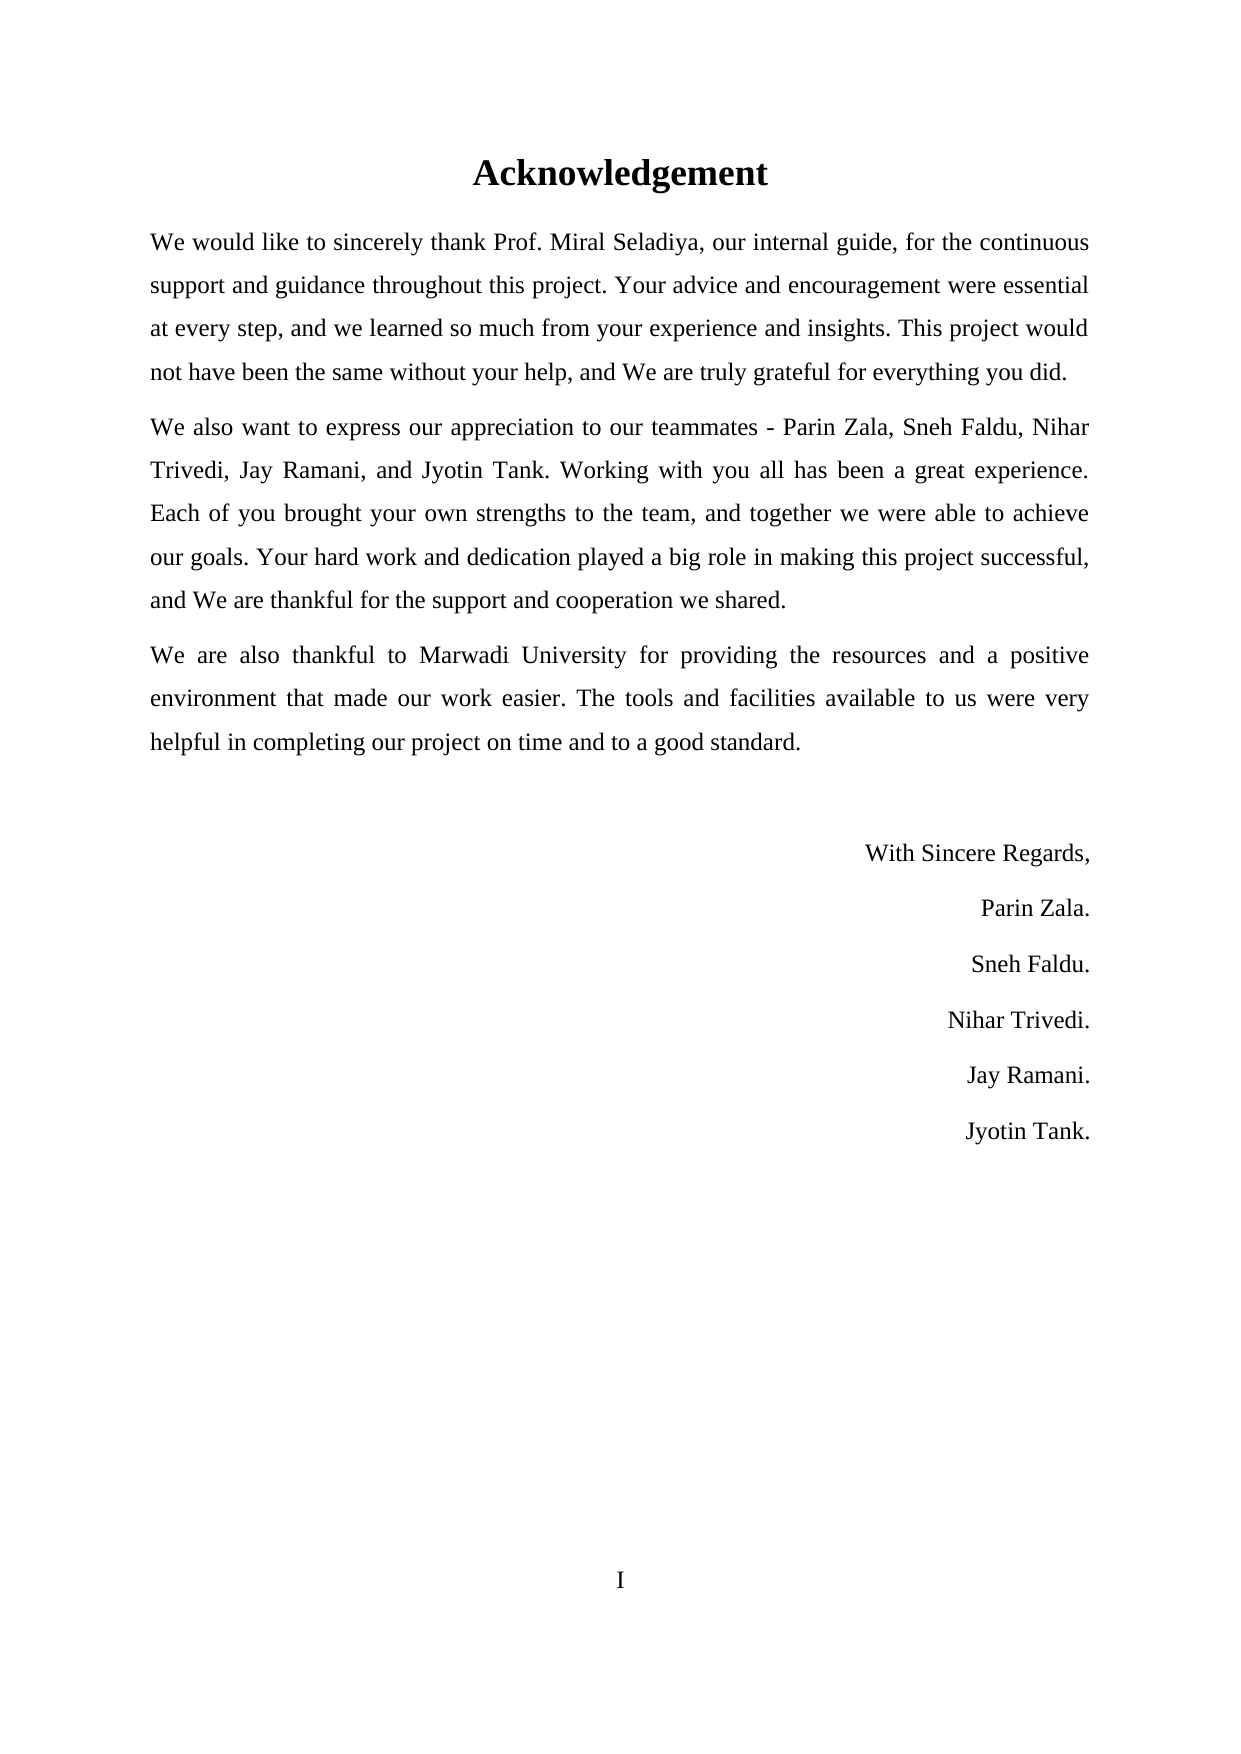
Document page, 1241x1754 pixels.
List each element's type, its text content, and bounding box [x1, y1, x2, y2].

text We also want to express our appreciation to our teammates - Parin Zala, Sneh Faldu, Nihar Trivedi, Jay Ramani, and Jyotin Tank. Working with you all has been a great experience. Each of you brought your own strengths to the team, and together we were able to achieve our goals. Your hard work and dedication played a big role in making this project successful, and We are thankful for the support and cooperation we shared. [150, 412, 1090, 613]
text Sneh Faldu. [150, 949, 1090, 978]
text Jay Ramani. [150, 1060, 1090, 1089]
text Parin Zala. [150, 893, 1090, 922]
text We are also thankful to Marwadi University for providing the resources and a positive environment that made our work easier. The tools and facilities available to us were very helpful in completing our project on time and to a good standard. [150, 640, 1090, 755]
text Jyotin Tank. [150, 1116, 1090, 1145]
text We would like to sincerely thank Prof. Miral Seladiya, our internal guide, for the continuous support and guidance throughout this project. Your advice and encouragement were essential at every step, and we learned so much from your experience and insights. This project would not have been the same without your help, and We are truly grateful for everything you did. [150, 227, 1090, 385]
text Nihar Trivedi. [150, 1005, 1090, 1033]
text With Sincere Regards, [150, 838, 1090, 867]
text Acknowledgement [150, 150, 1090, 193]
text I [150, 1565, 1090, 1594]
